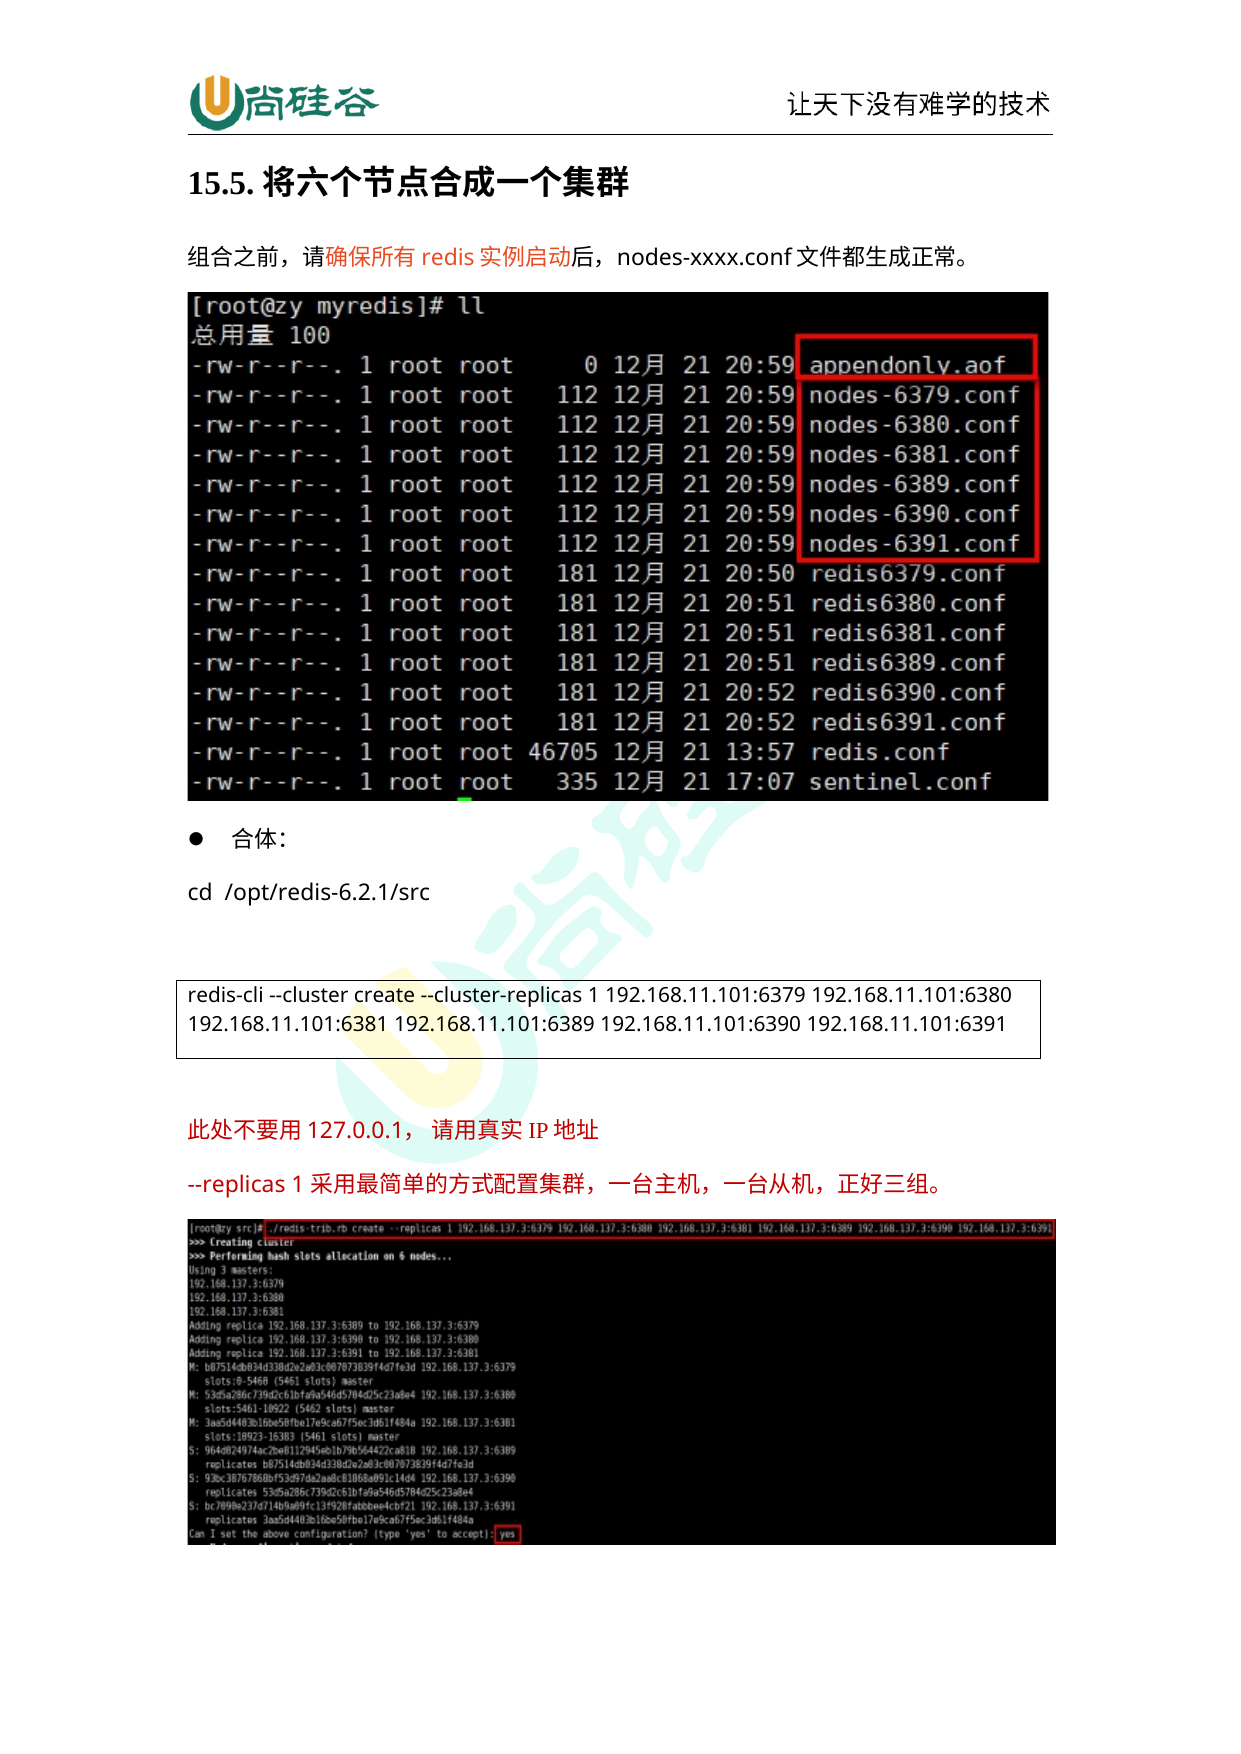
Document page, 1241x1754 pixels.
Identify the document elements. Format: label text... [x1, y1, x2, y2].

list 合体： [187, 821, 1053, 854]
picture [187, 73, 1053, 132]
picture [187, 292, 1049, 801]
text 此处不要用127.0.0.1， 请用真实IP地址 [187, 1111, 1053, 1145]
list 将六个节点合成一个集群 [187, 156, 1053, 204]
table_header redis-cli --cluster create --cluster-replicas 1 192.168.11.101:6379 192.168.11.101:6380 192.168.11.101:6381 192.168.11.101:6389 192.168.11.101:6390 192.168.11.101:6391 [177, 981, 1040, 1058]
text cd /opt/redis-6.2.1/src [187, 875, 1053, 907]
picture [187, 1219, 1056, 1545]
text 组合之前，请确保所有redis实例启动后，nodes-xxxx.conf文件都生成正常。 [187, 238, 1053, 272]
text --replicas 1 采用最简单的方式配置集群，一台主机，一台从机，正好三组。 [187, 1166, 1053, 1199]
